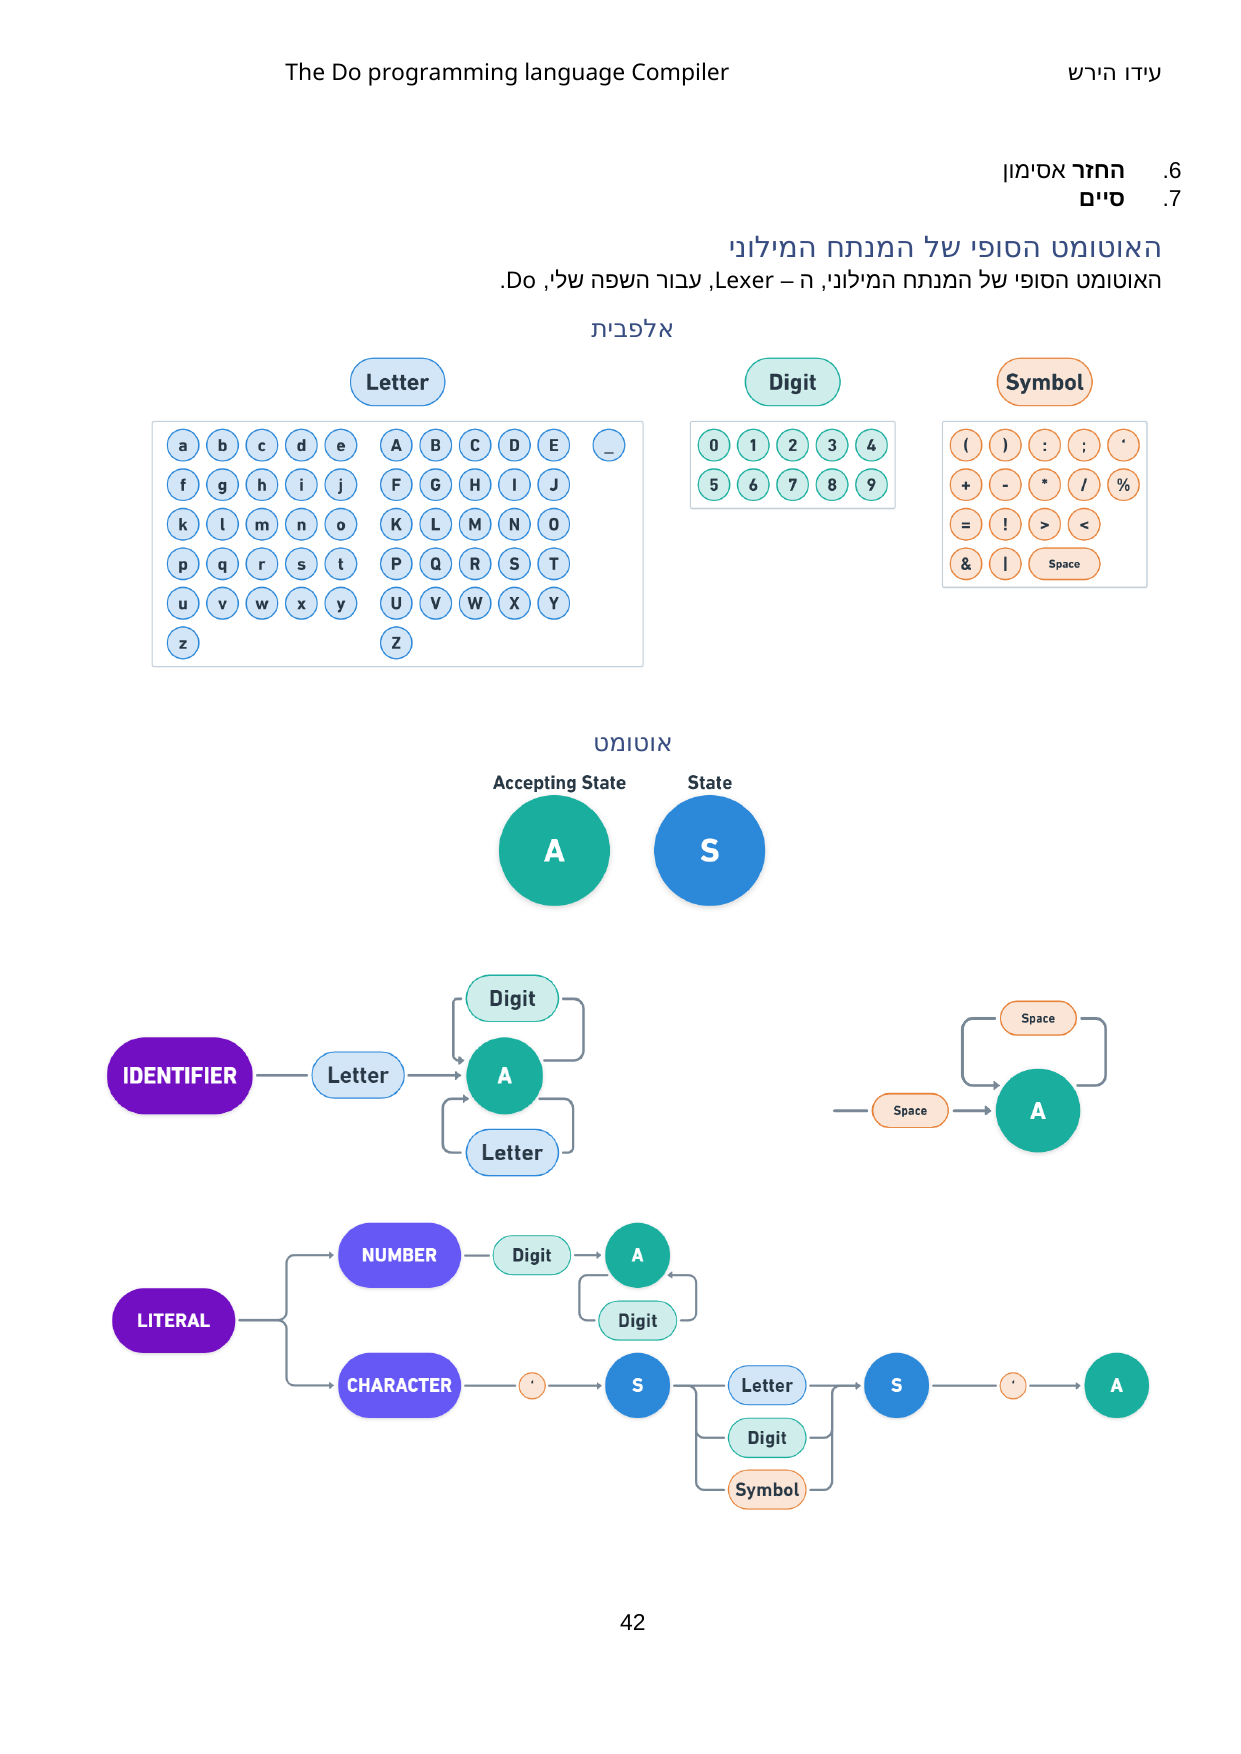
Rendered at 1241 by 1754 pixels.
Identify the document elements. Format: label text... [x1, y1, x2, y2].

picture [489, 770, 773, 912]
subtitle אלפבית [103, 315, 1162, 344]
picture [143, 350, 1154, 673]
text האוטומט הסופי של המנתח המילוני, ה – Lexer, עבור השפה שלי, Do. [103, 264, 1162, 296]
picture [77, 967, 640, 1180]
list החזר אסימון [103, 157, 1162, 183]
picture [111, 1212, 1152, 1524]
subtitle האוטומט הסופי של המנתח המילוני [103, 230, 1162, 264]
subtitle אוטומט [103, 728, 1162, 757]
list סיים [103, 185, 1162, 212]
picture [811, 990, 1137, 1168]
